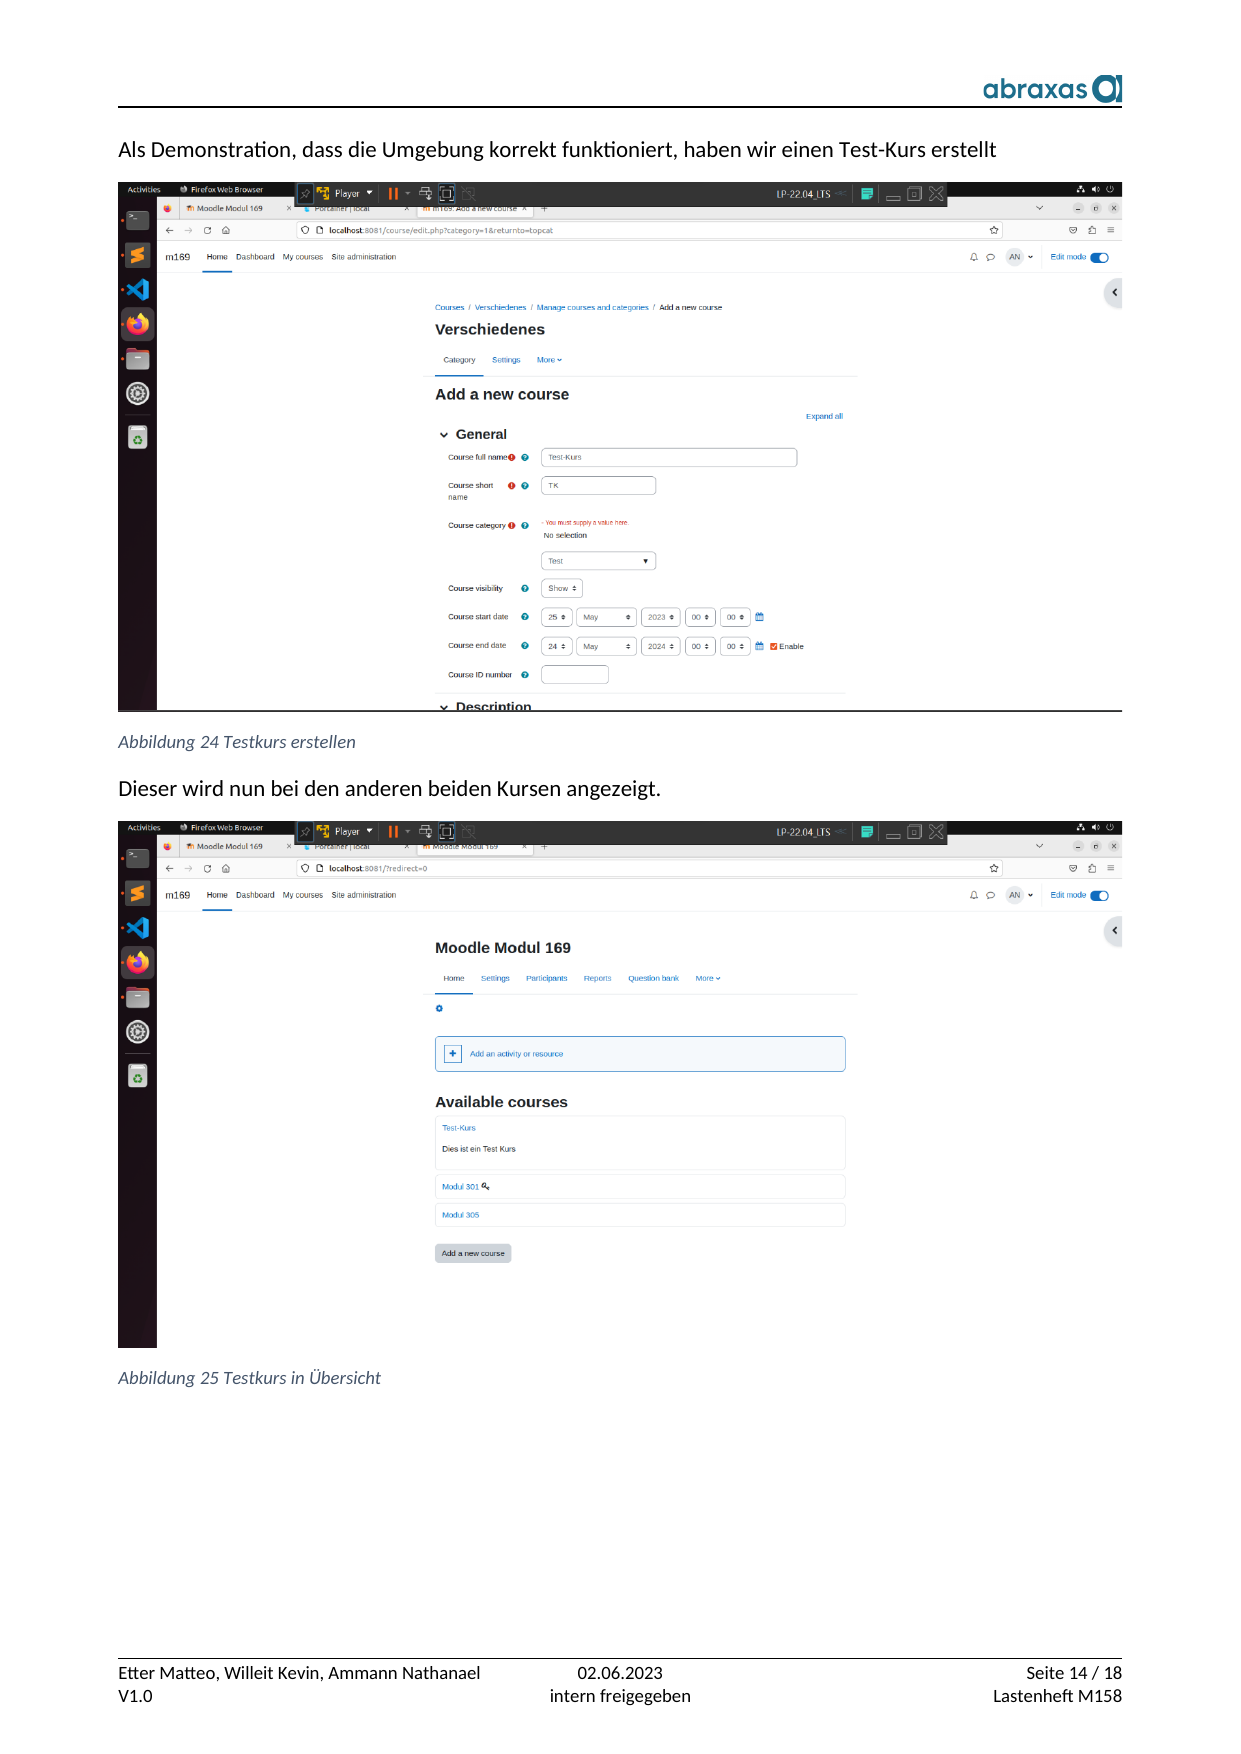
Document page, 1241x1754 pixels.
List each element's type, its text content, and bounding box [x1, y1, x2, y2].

text Als Demonstration, dass die Umgebung korrekt funktioniert, haben wir einen Test-Kurs erstellt [118, 136, 1122, 163]
picture [118, 821, 1123, 1348]
picture [118, 182, 1123, 712]
text Dieser wird nun bei den anderen beiden Kursen angezeigt. [118, 774, 1122, 802]
picture [983, 75, 1123, 103]
